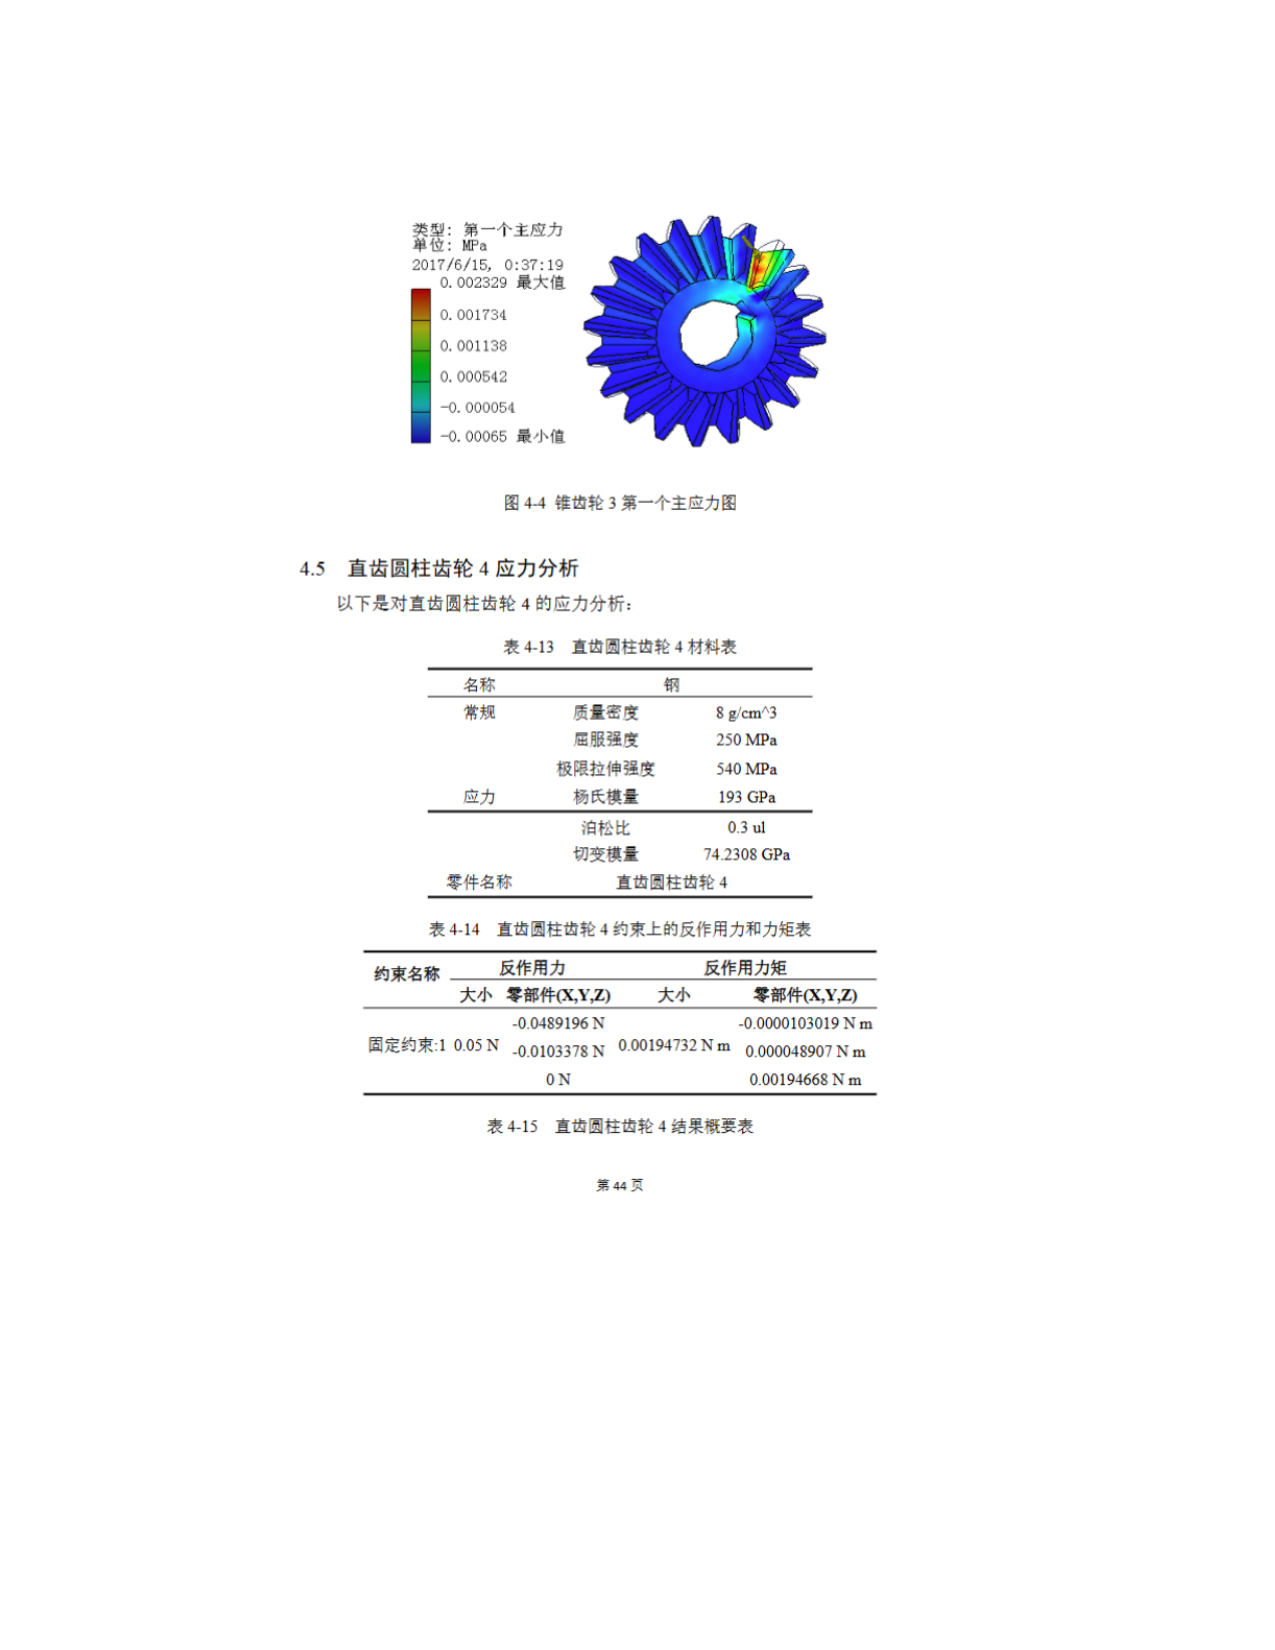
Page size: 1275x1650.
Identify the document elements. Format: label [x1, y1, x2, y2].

picture [187, 150, 1053, 1303]
